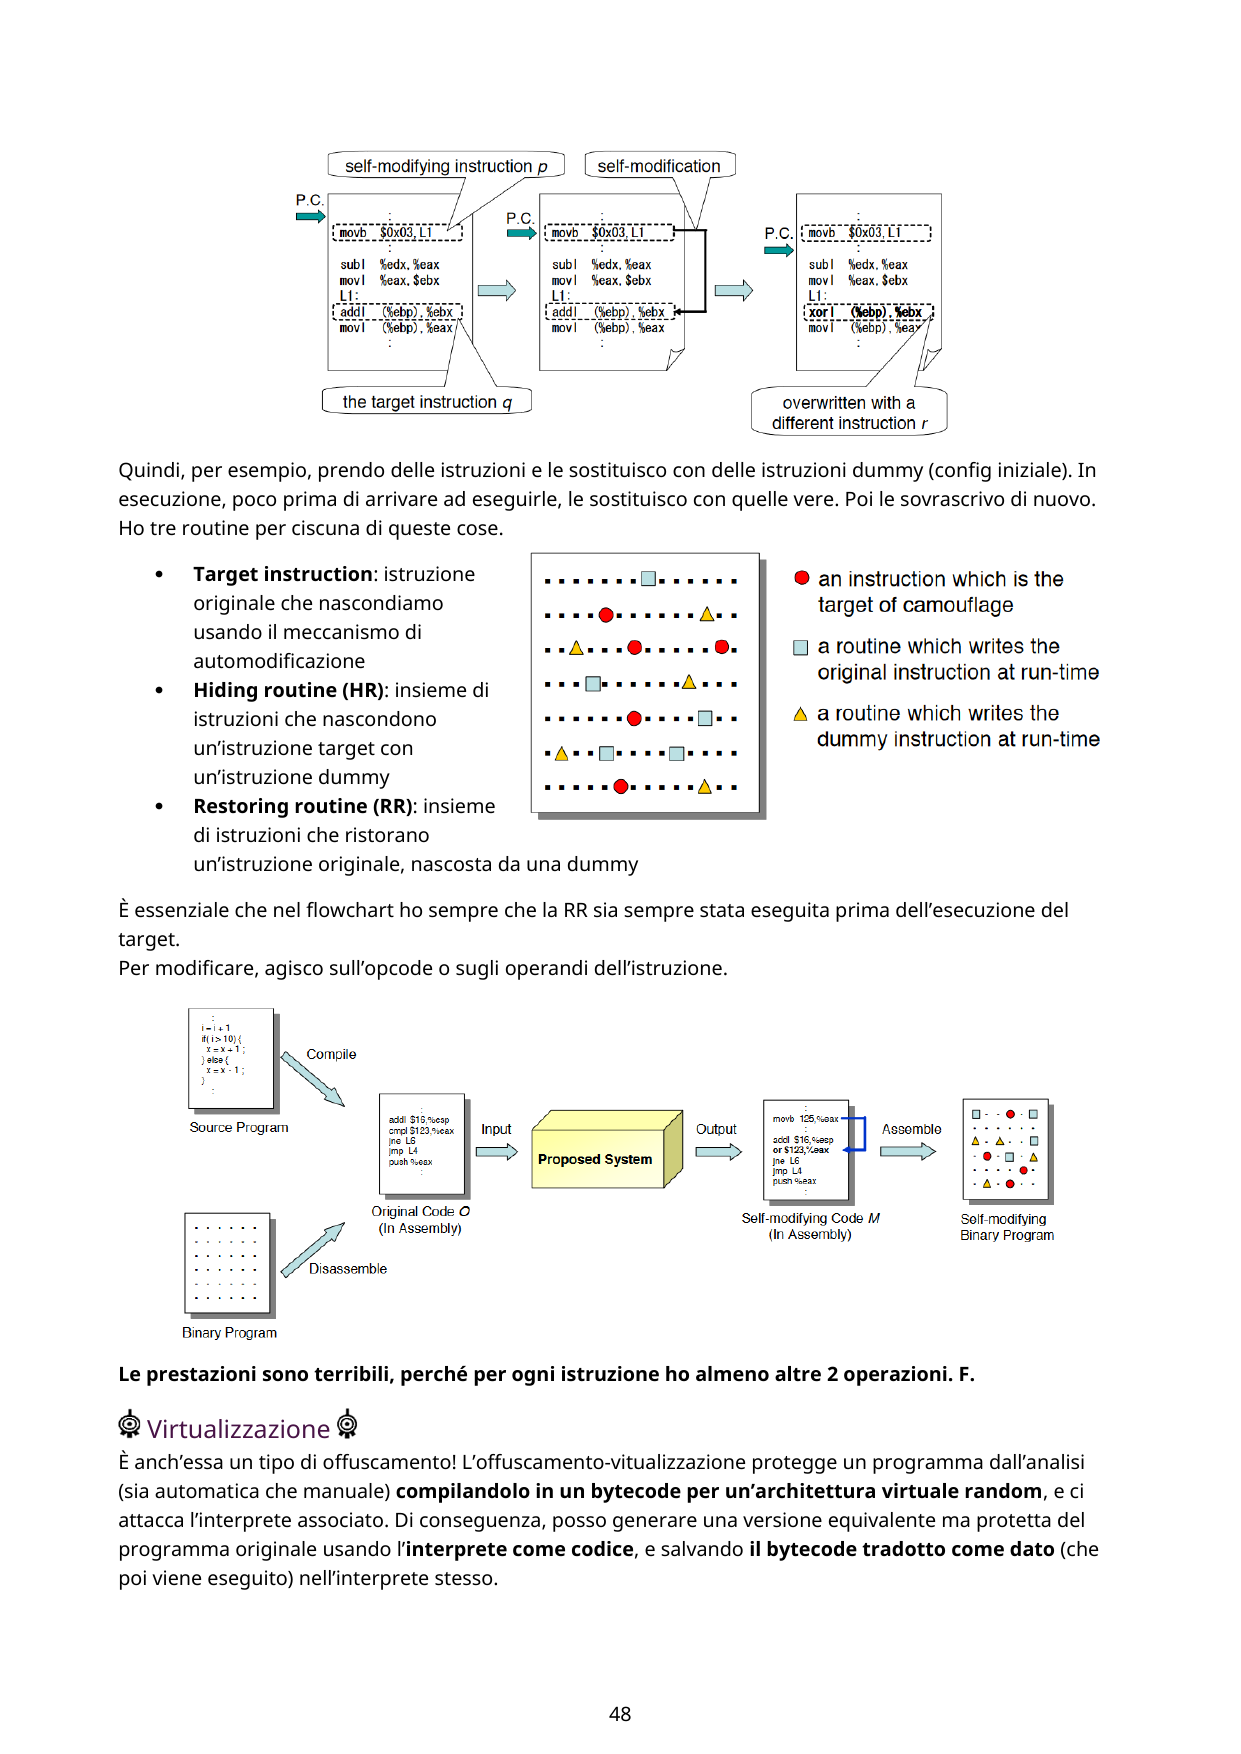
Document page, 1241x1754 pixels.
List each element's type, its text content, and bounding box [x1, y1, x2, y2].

text È essenziale che nel flowchart ho sempre che la RR sia sempre stata eseguita prima dell’esecuzione del target. Per modificare, agisco sull’opcode o sugli operandi dell’istruzione. [118, 896, 1122, 981]
list Hiding routine (HR): insieme di istruzioni che nascondono un’istruzione target con un’istruzione dummy [156, 676, 528, 790]
text Quindi, per esempio, prendo delle istruzioni e le sostituisco con delle istruzioni dummy (config iniziale). In esecuzione, poco prima di arrivare ad eseguirle, le sostituisco con quelle vere. Poi le sovrascrivo di nuovo. Ho tre routine per ciscuna di queste cose. [118, 456, 1122, 541]
picture [177, 1000, 1063, 1342]
picture [292, 147, 949, 438]
picture [118, 1407, 141, 1439]
list Target instruction: istruzione originale che nascondiamo usando il meccanismo di automodificazione [156, 560, 528, 674]
subtitle Virtualizzazione [118, 1406, 1122, 1446]
picture [337, 1406, 358, 1439]
picture [528, 537, 1124, 824]
text È anch’essa un tipo di offuscamento! L’offuscamento-vitualizzazione protegge un programma dall’analisi (sia automatica che manuale) compilandolo in un bytecode per un’architettura virtuale random, e ci attacca l’interprete associato. Di conseguenza, posso generare una versione equivalente ma protetta del programma originale usando l’interprete come codice, e salvando il bytecode tradotto come dato (che poi viene eseguito) nell’interprete stesso. [118, 1448, 1122, 1592]
text Le prestazioni sono terribili, perché per ogni istruzione ho almeno altre 2 operazioni. F. [118, 1361, 1122, 1387]
list Restoring routine (RR): insieme di istruzioni che ristorano un’istruzione originale, nascosta da una dummy [156, 792, 1122, 877]
